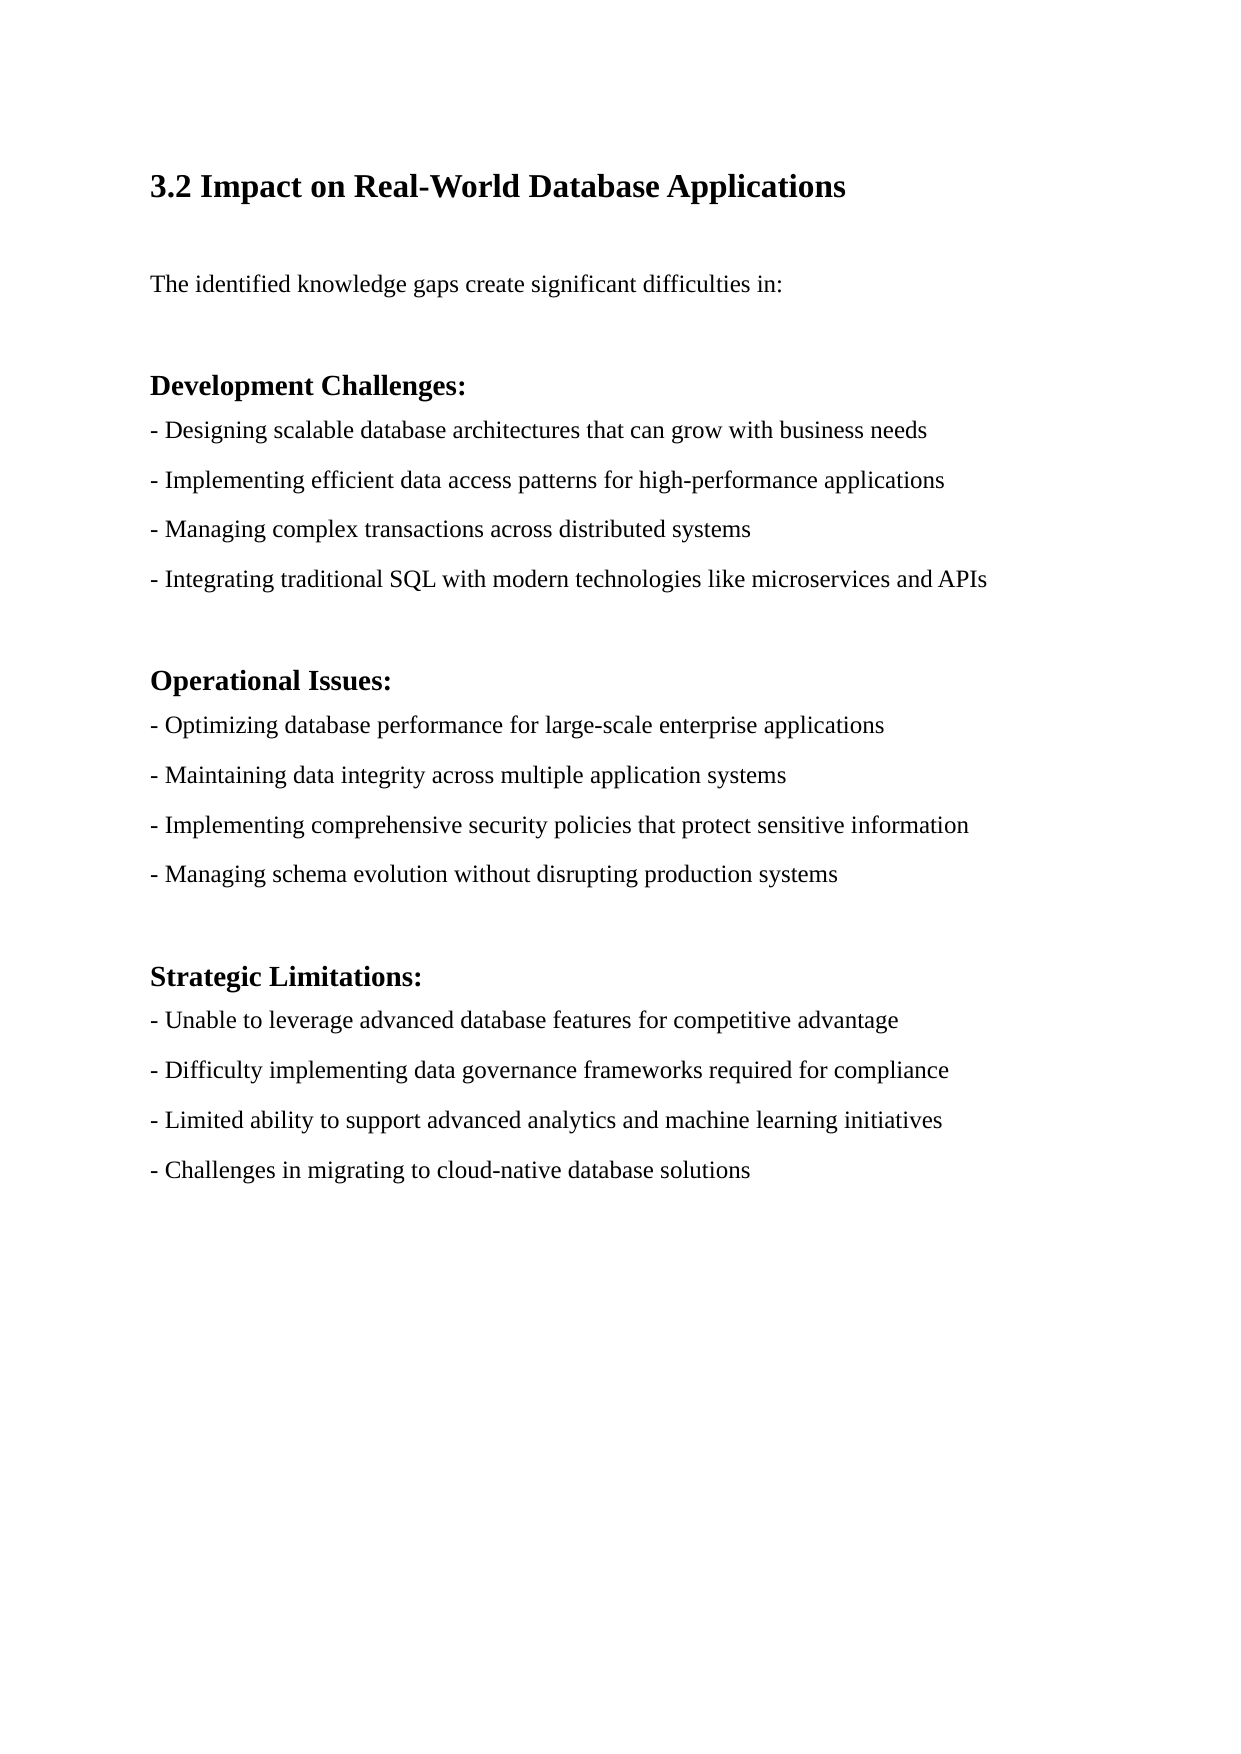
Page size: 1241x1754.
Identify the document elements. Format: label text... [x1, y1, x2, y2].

subtitle Development Challenges: [150, 368, 1090, 402]
text - Designing scalable database architectures that can grow with business needs [150, 415, 1090, 444]
text - Optimizing database performance for large-scale enterprise applications [150, 710, 1090, 739]
text - Implementing comprehensive security policies that protect sensitive information [150, 810, 1090, 838]
text - Integrating traditional SQL with modern technologies like microservices and APIs [150, 564, 1090, 593]
subtitle Strategic Limitations: [150, 959, 1090, 992]
text - Unable to leverage advanced database features for competitive advantage [150, 1006, 1090, 1034]
text - Managing schema evolution without disrupting production systems [150, 859, 1090, 888]
subtitle 3.2 Impact on Real-World Database Applications [150, 167, 1090, 205]
text The identified knowledge gaps create significant difficulties in: [150, 269, 1090, 297]
text - Managing complex transactions across distributed systems [150, 514, 1090, 543]
text - Difficulty implementing data governance frameworks required for compliance [150, 1055, 1090, 1084]
text - Limited ability to support advanced analytics and machine learning initiatives [150, 1105, 1090, 1134]
text - Maintaining data integrity across multiple application systems [150, 760, 1090, 789]
subtitle Operational Issues: [150, 663, 1090, 697]
text - Implementing efficient data access patterns for high-performance applications [150, 465, 1090, 493]
text - Challenges in migrating to cloud-native database solutions [150, 1155, 1090, 1183]
